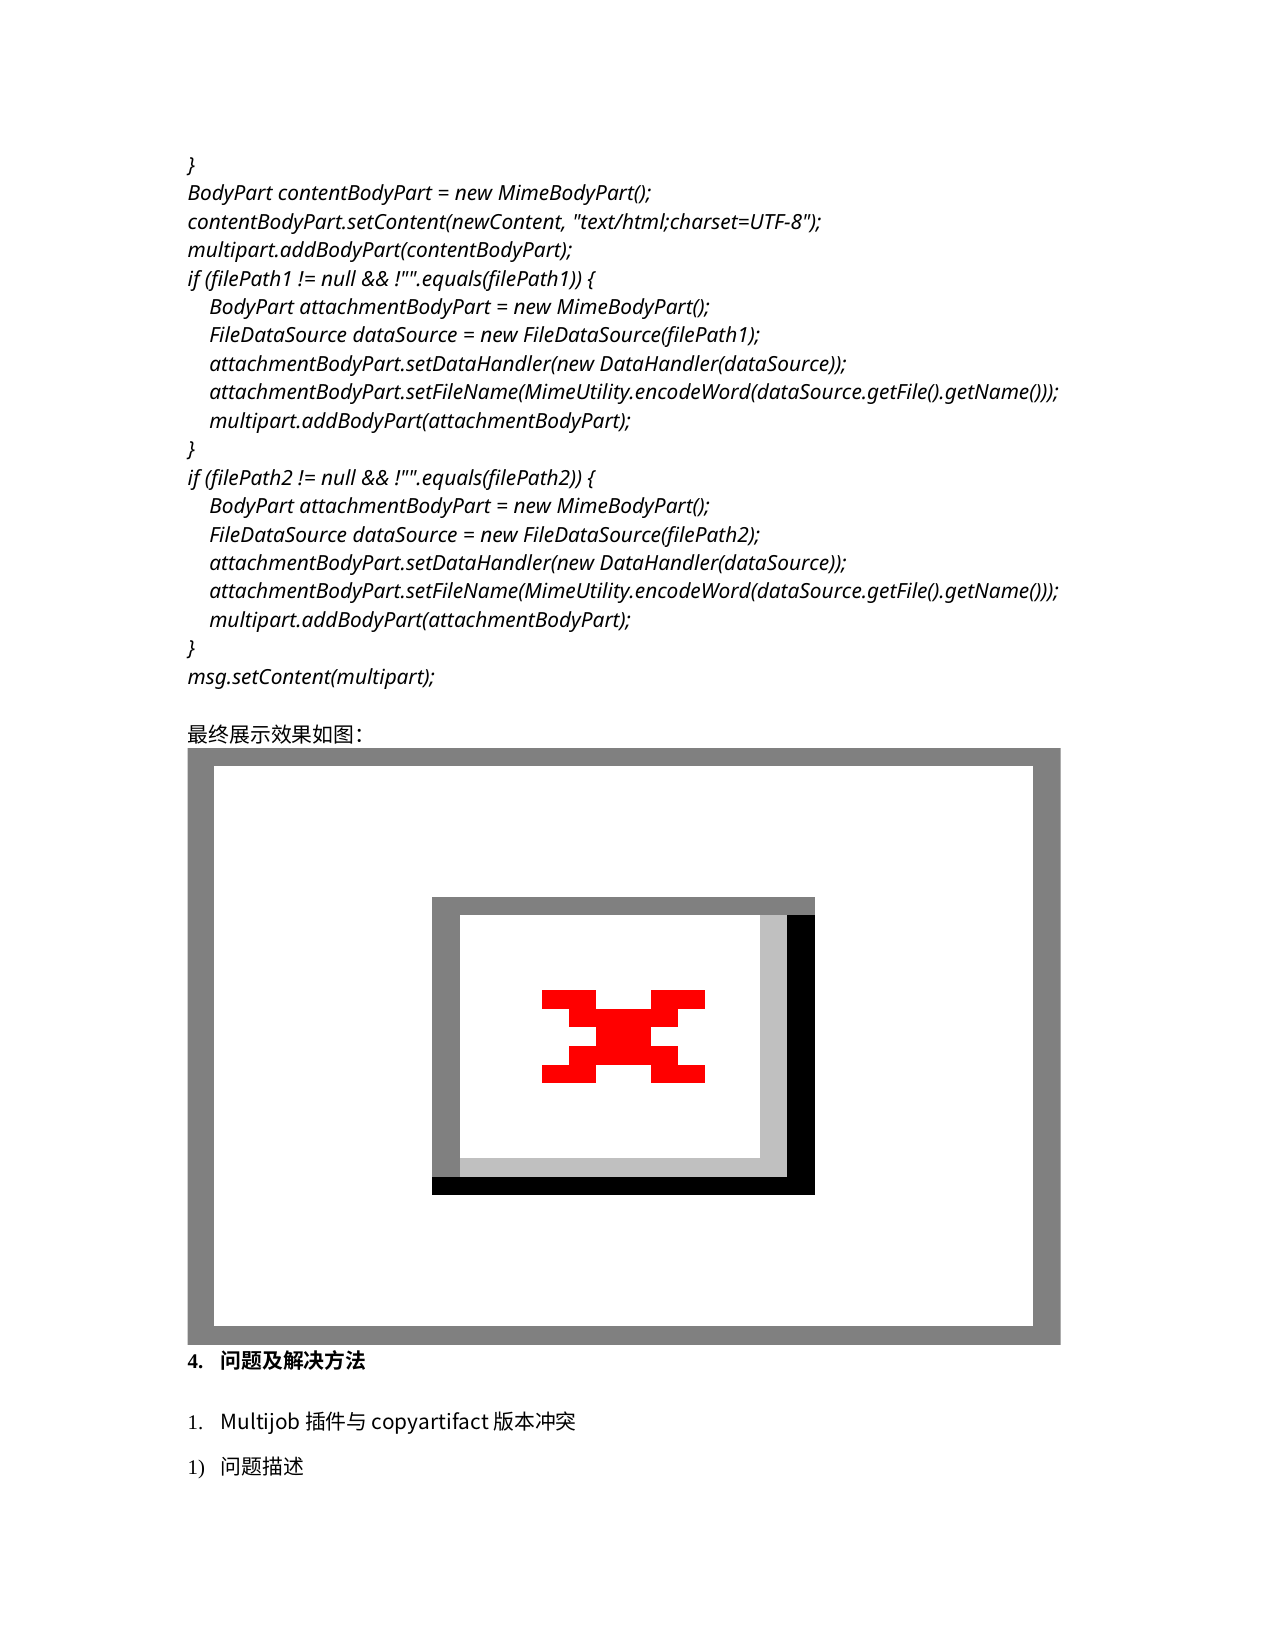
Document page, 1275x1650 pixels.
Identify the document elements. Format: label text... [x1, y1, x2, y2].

list 问题描述 [187, 1450, 1087, 1481]
text } [187, 434, 1087, 463]
text msg.setContent(multipart); [187, 662, 1087, 690]
text attachmentBodyPart.setDataHandler(new DataHandler(dataSource)); [187, 349, 1087, 377]
text attachmentBodyPart.setDataHandler(new DataHandler(dataSource)); [187, 548, 1087, 577]
picture [187, 748, 1061, 1345]
list Multijob插件与copyartifact版本冲突 [187, 1405, 1087, 1435]
text } [187, 633, 1087, 662]
text if (filePath1 != null && !"".equals(filePath1)) { [187, 264, 1087, 292]
text } [187, 150, 1087, 178]
text contentBodyPart.setContent(newContent, "text/html;charset=UTF-8"); [187, 207, 1087, 235]
text 最终展示效果如图： [187, 719, 1087, 749]
text multipart.addBodyPart(attachmentBodyPart); [187, 406, 1087, 434]
text if (filePath2 != null && !"".equals(filePath2)) { [187, 463, 1087, 491]
text FileDataSource dataSource = new FileDataSource(filePath2); [187, 520, 1087, 548]
list 问题及解决方法 [187, 1345, 1087, 1375]
text BodyPart attachmentBodyPart = new MimeBodyPart(); [187, 292, 1087, 321]
text multipart.addBodyPart(contentBodyPart); [187, 235, 1087, 264]
text BodyPart attachmentBodyPart = new MimeBodyPart(); [187, 491, 1087, 520]
text attachmentBodyPart.setFileName(MimeUtility.encodeWord(dataSource.getFile().getName())); [187, 577, 1087, 605]
text attachmentBodyPart.setFileName(MimeUtility.encodeWord(dataSource.getFile().getName())); [187, 377, 1087, 406]
text BodyPart contentBodyPart = new MimeBodyPart(); [187, 178, 1087, 207]
text FileDataSource dataSource = new FileDataSource(filePath1); [187, 321, 1087, 349]
text multipart.addBodyPart(attachmentBodyPart); [187, 605, 1087, 633]
